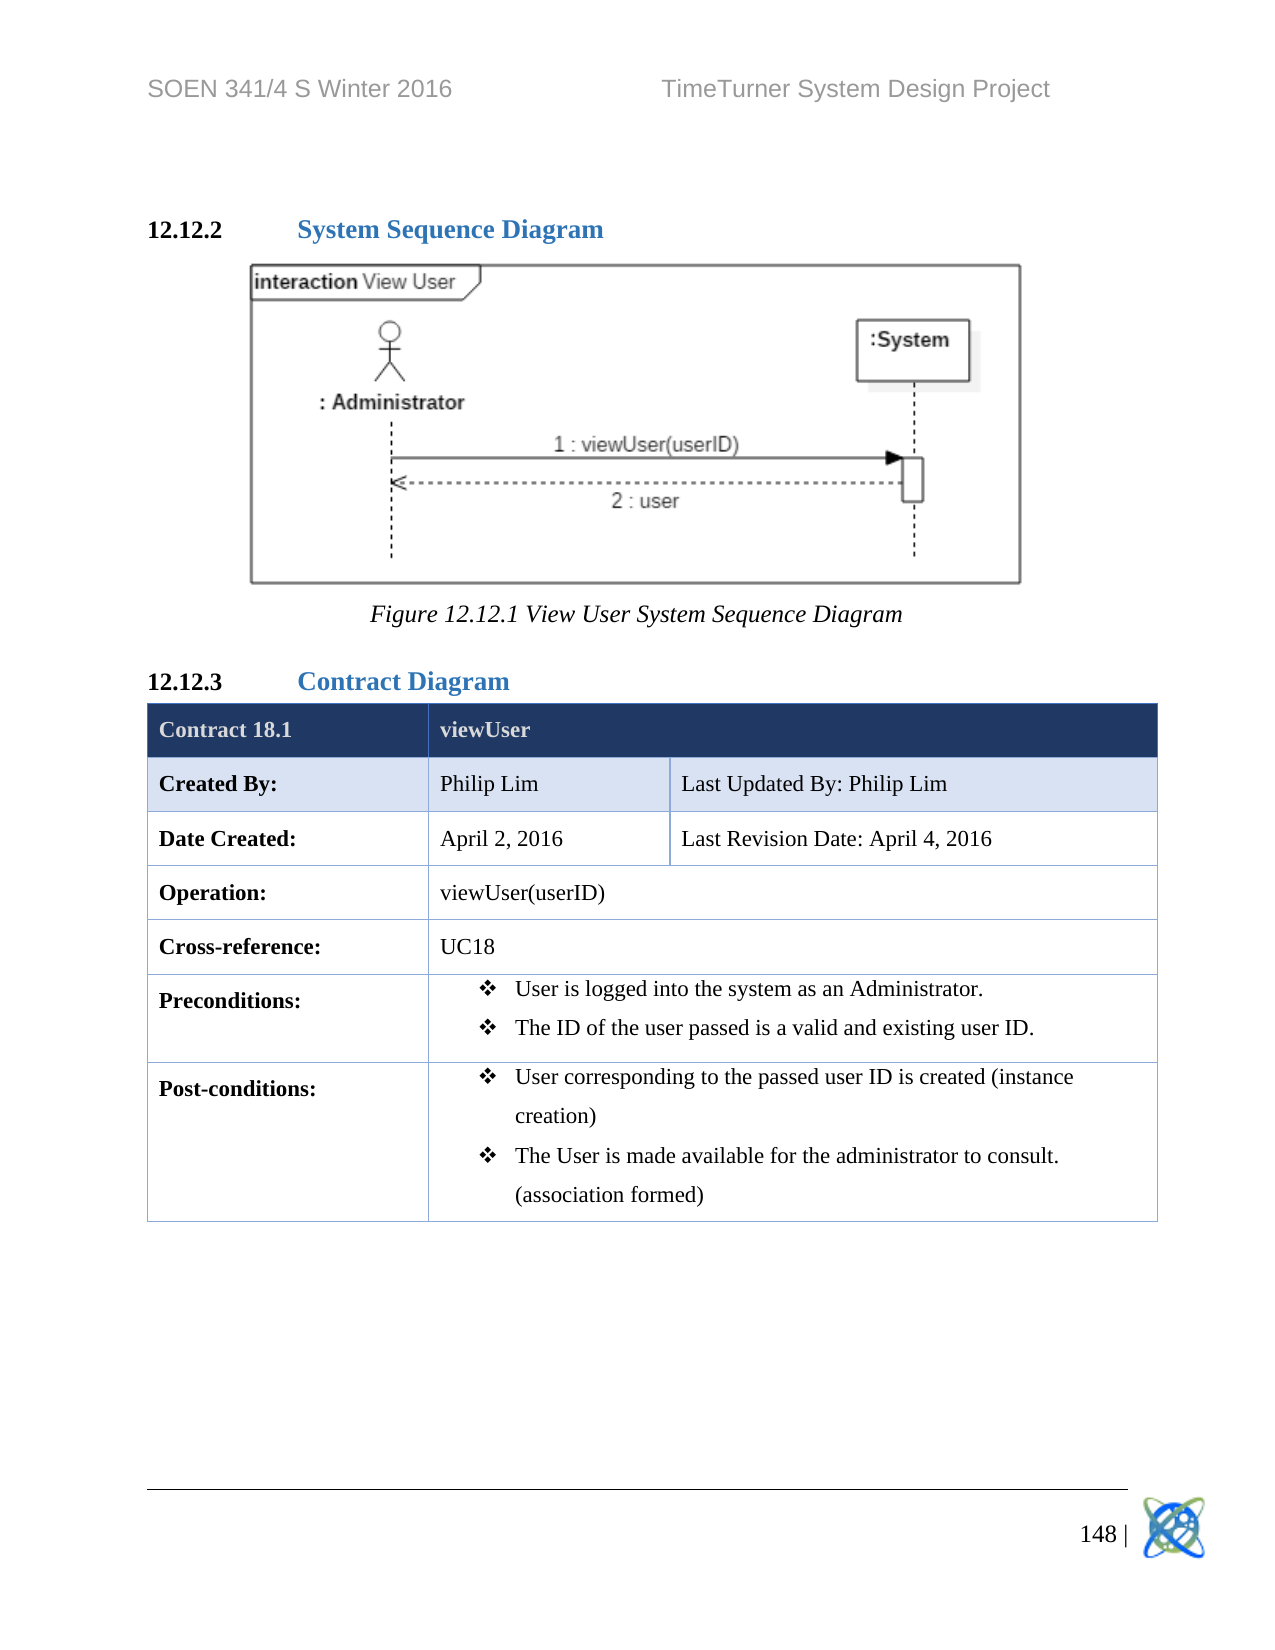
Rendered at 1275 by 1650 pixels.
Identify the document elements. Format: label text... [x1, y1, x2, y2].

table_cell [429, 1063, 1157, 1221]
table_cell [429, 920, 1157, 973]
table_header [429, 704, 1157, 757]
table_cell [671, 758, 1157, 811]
picture [1123, 1490, 1224, 1566]
text Contract Diagram [147, 665, 1128, 696]
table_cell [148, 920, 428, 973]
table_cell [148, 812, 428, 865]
text System Sequence Diagram [147, 213, 1128, 244]
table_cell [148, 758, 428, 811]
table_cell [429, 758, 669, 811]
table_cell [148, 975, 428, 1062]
picture [236, 250, 1039, 599]
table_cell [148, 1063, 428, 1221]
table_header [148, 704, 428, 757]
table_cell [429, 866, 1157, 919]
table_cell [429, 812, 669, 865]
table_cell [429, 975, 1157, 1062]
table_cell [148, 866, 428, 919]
text Figure 12.12.1 View User System Sequence Diagram [147, 599, 1128, 628]
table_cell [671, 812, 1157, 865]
